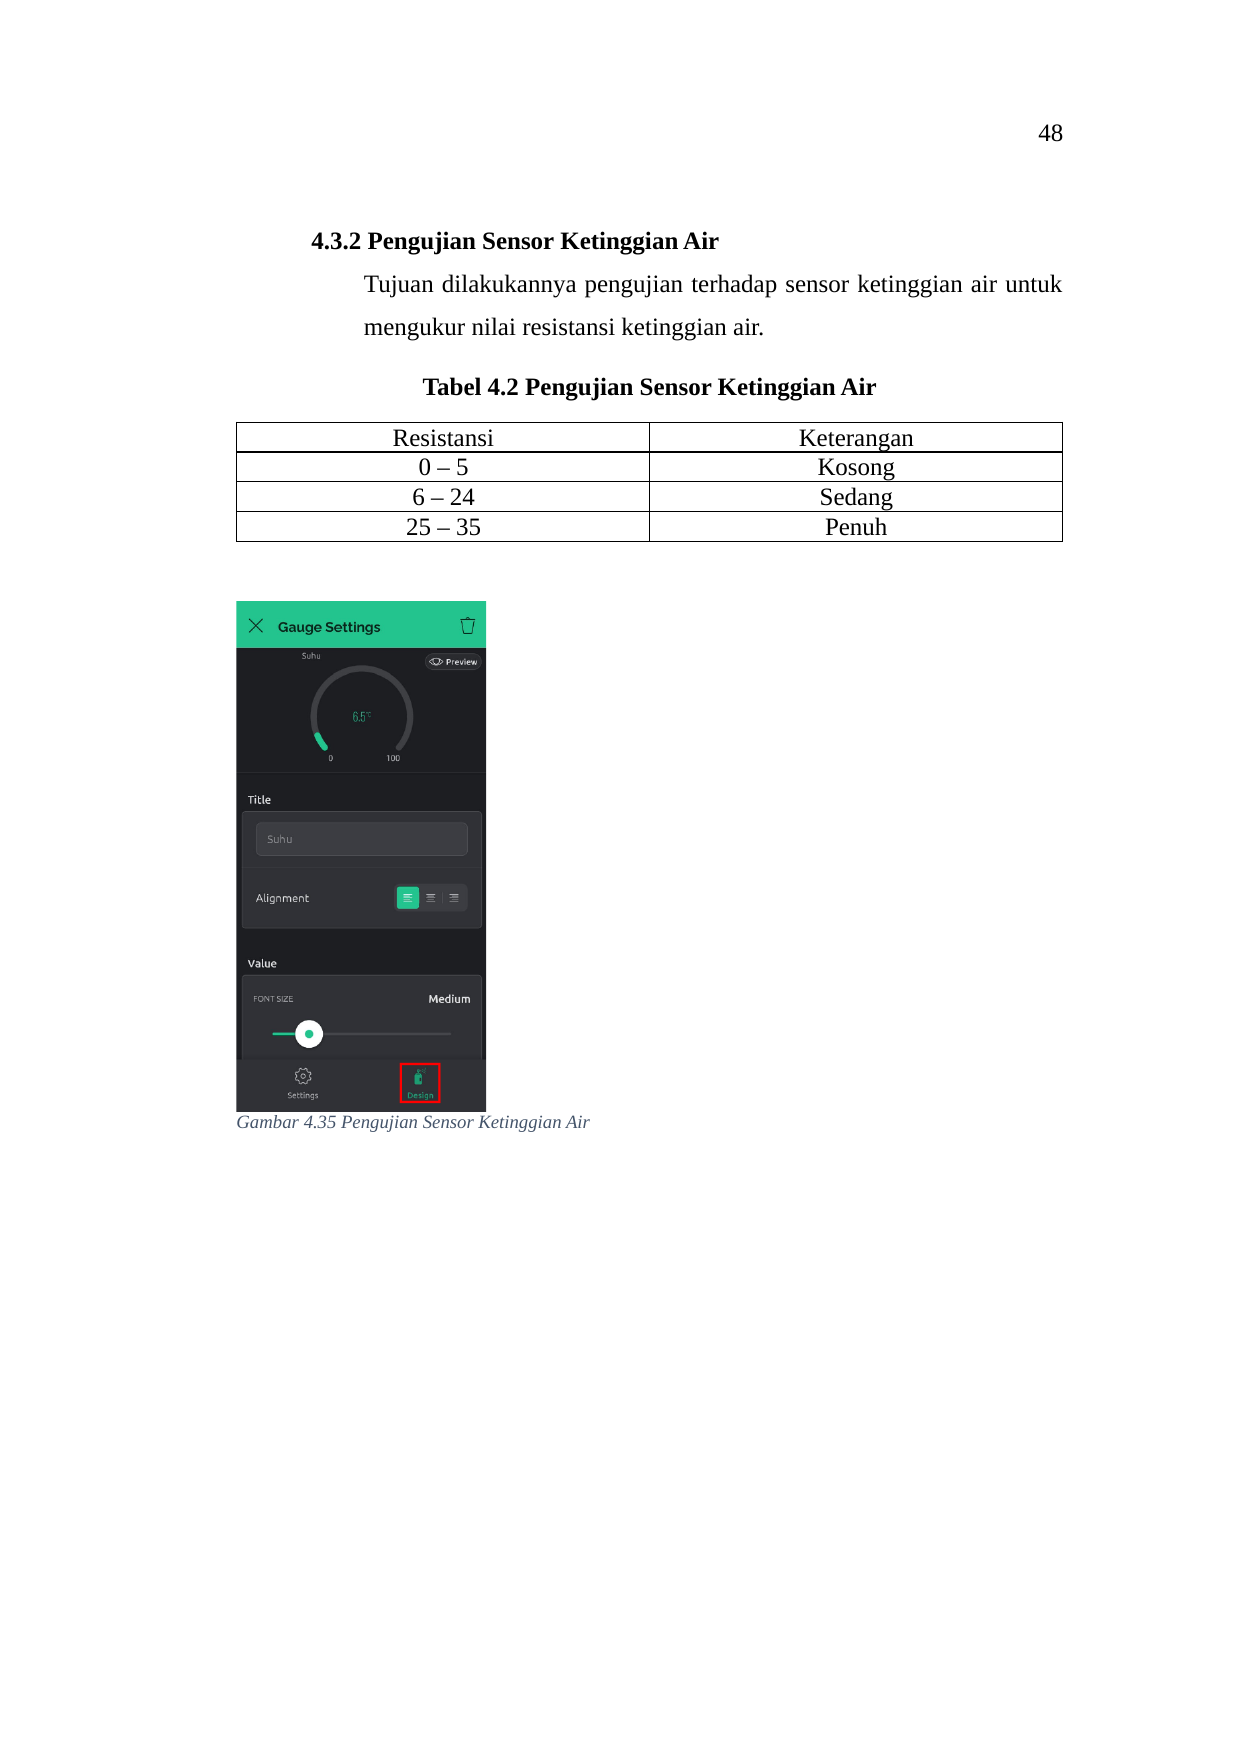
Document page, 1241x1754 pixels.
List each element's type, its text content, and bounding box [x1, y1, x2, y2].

table_cell 0 – 5 [237, 453, 649, 481]
subtitle Pengujian Sensor Ketinggian Air [311, 226, 1063, 255]
table_header Keterangan [650, 423, 1062, 451]
table_cell Kosong [650, 453, 1062, 481]
table_cell Penuh [650, 512, 1062, 541]
text Tujuan dilakukannya pengujian terhadap sensor ketinggian air untuk mengukur nilai resistansi ketinggian air. [364, 269, 1063, 341]
table_cell Sedang [650, 482, 1062, 511]
table_cell 6 – 24 [237, 482, 649, 511]
table_header Resistansi [237, 423, 649, 451]
table_cell 25 – 35 [237, 512, 649, 541]
text Tabel 4.2 Pengujian Sensor Ketinggian Air [236, 372, 1063, 401]
picture [236, 601, 487, 1112]
